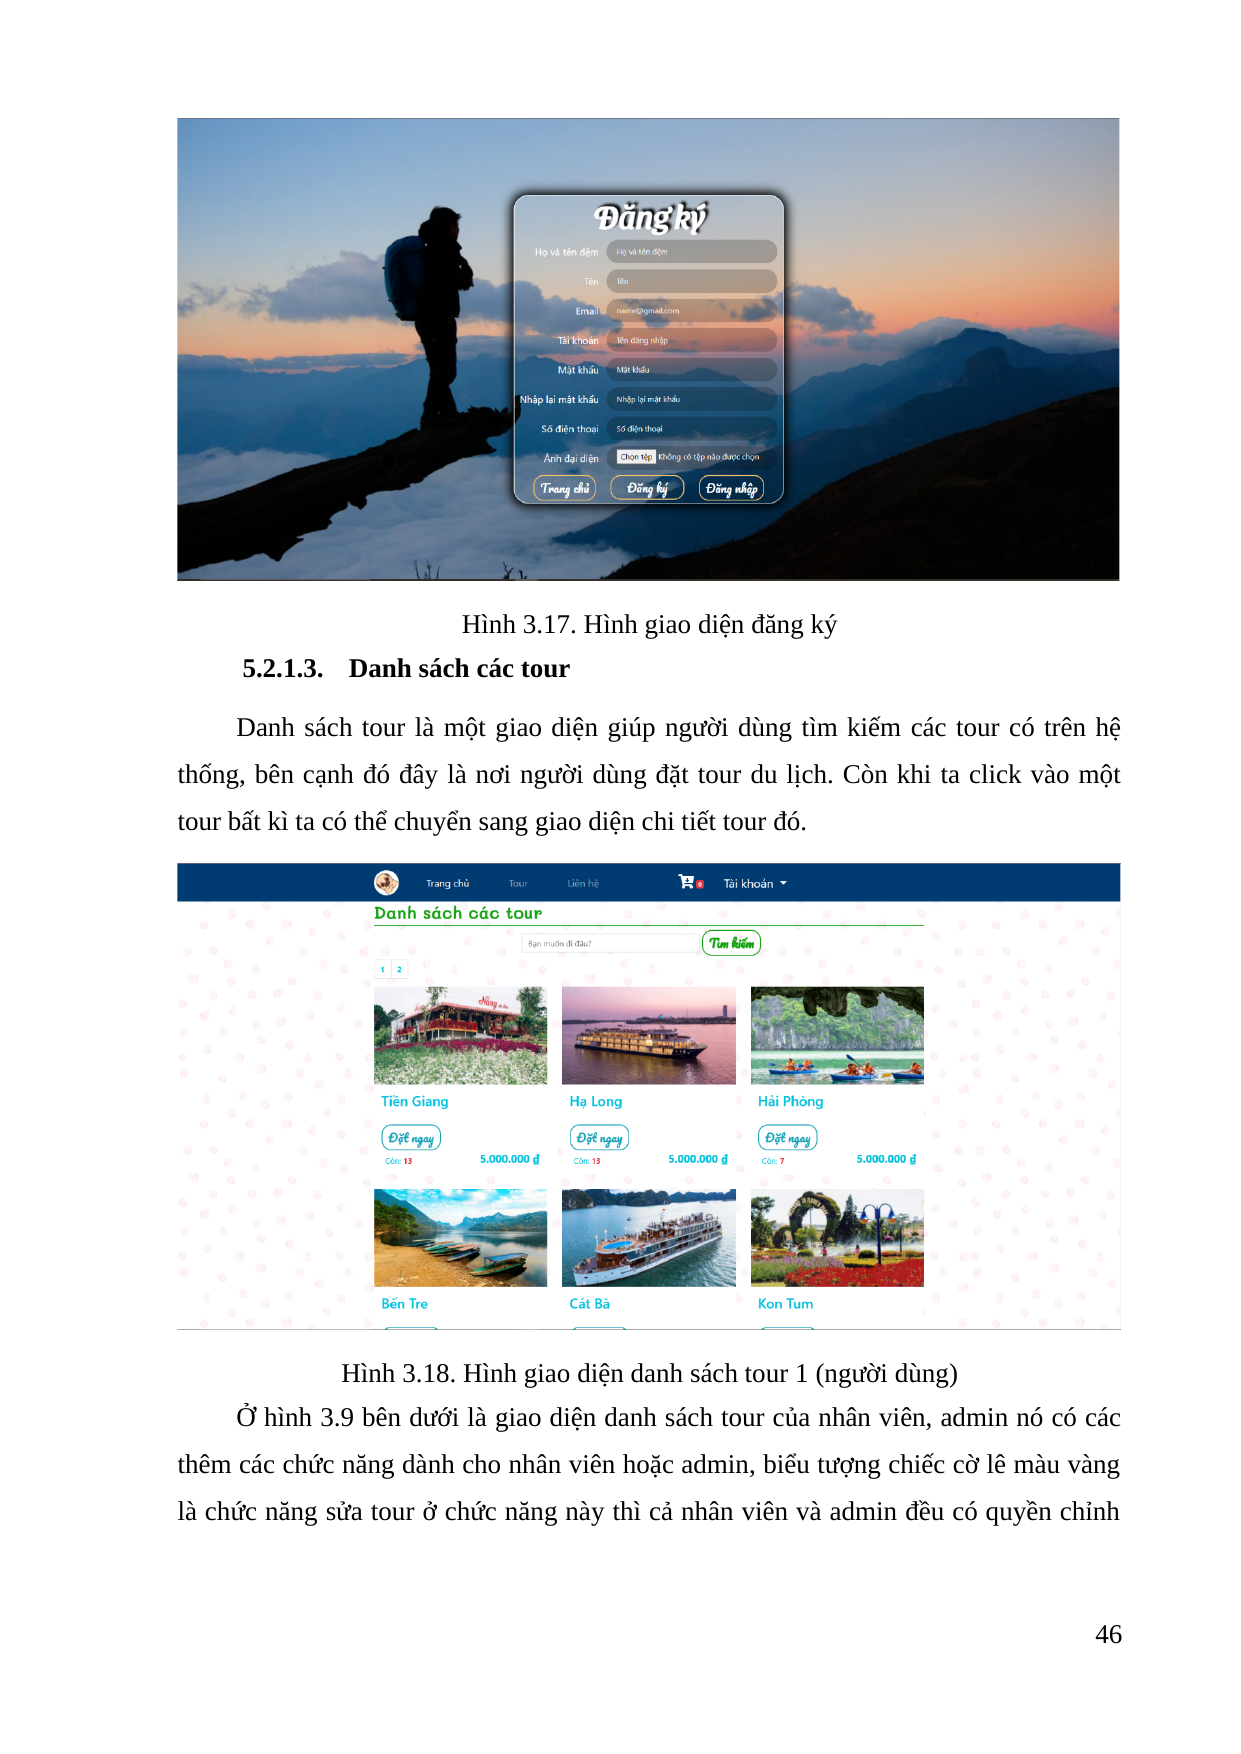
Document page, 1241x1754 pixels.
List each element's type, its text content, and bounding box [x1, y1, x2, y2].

picture [177, 863, 1121, 1330]
text Danh sách tour là một giao diện giúp người dùng tìm kiếm các tour có trên hệ thống, bên cạnh đó đây là nơi người dùng đặt tour du lịch. Còn khi ta click vào một tour bất kì ta có thể chuyển sang giao diện chi tiết tour đó. [177, 711, 1122, 836]
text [177, 1401, 1122, 1526]
subtitle Danh sách các tour [242, 652, 1122, 683]
picture [177, 118, 1120, 581]
